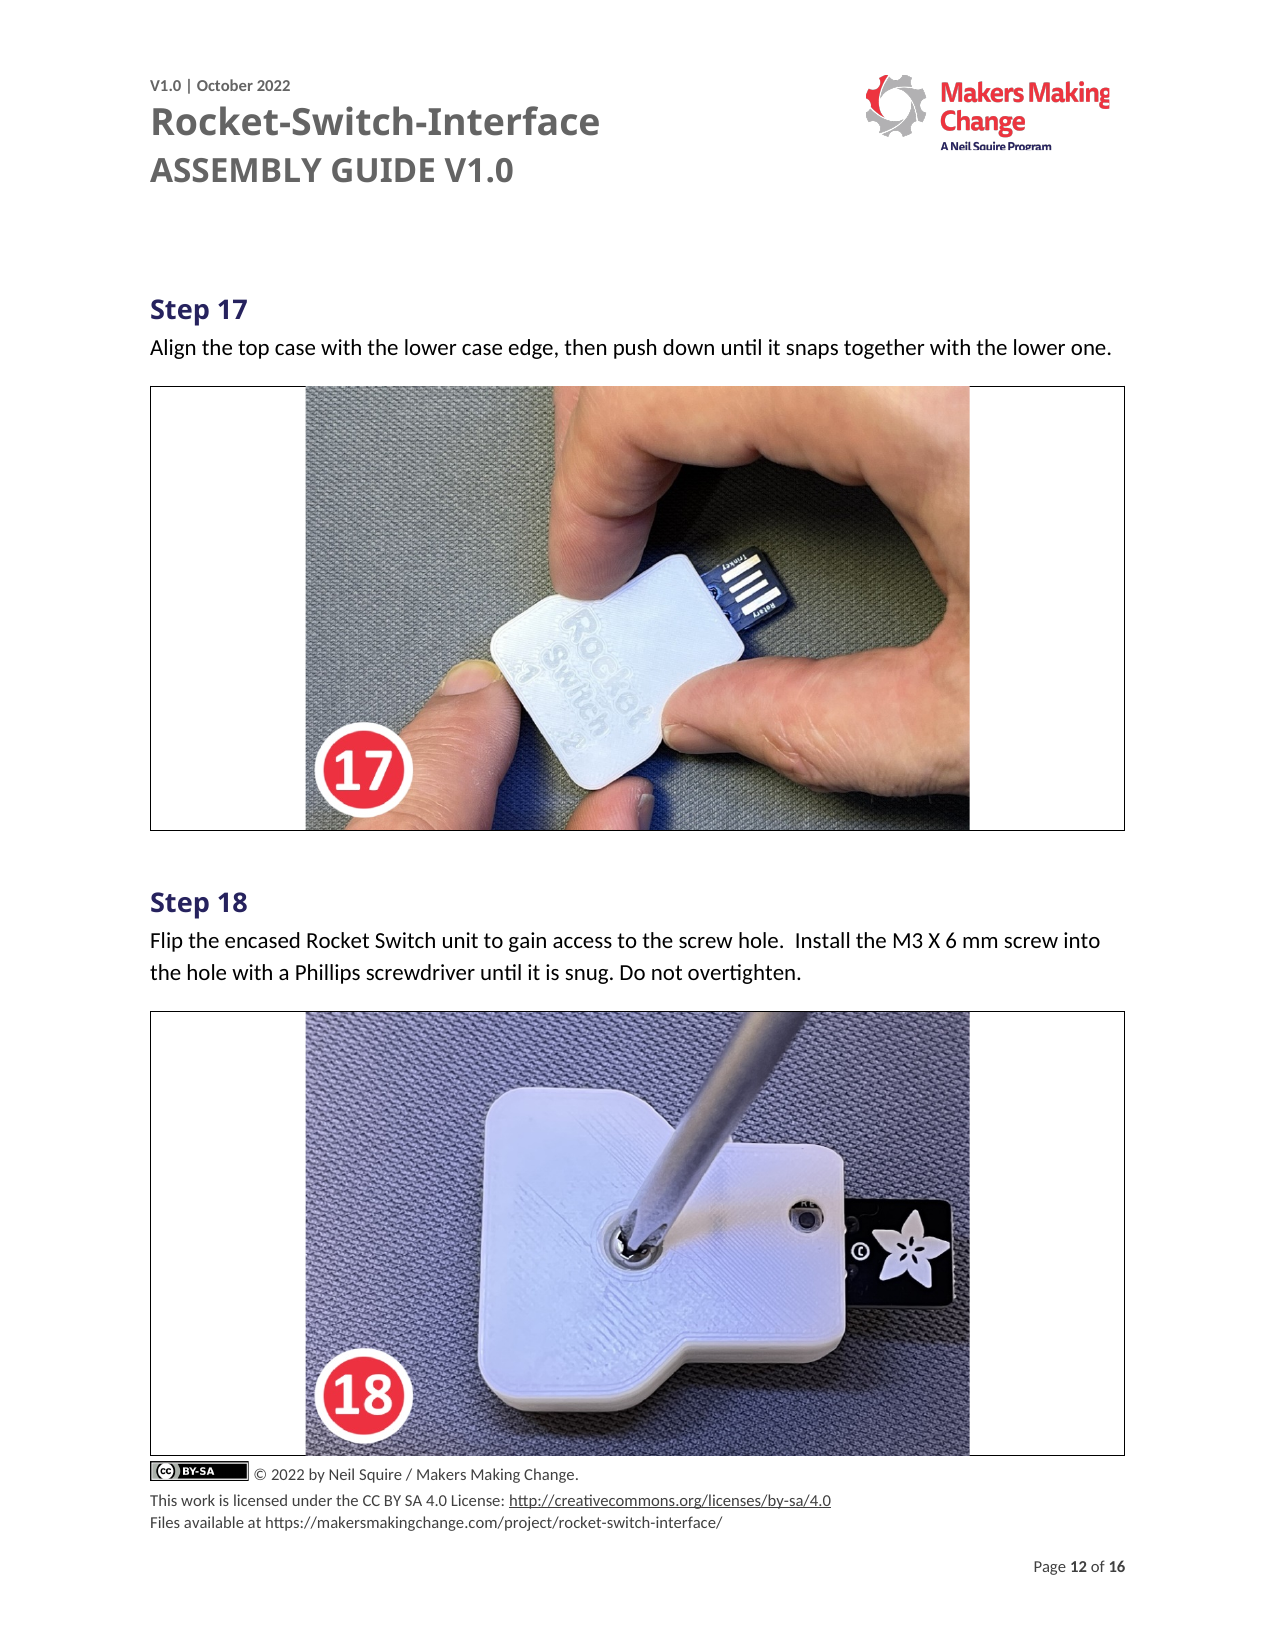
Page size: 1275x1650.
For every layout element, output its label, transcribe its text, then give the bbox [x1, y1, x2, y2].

subtitle Step 18 [150, 884, 1125, 921]
picture [150, 1461, 249, 1481]
table_header [151, 1012, 305, 1455]
table_header [970, 1012, 1124, 1455]
picture [865, 75, 1110, 151]
subtitle Step 17 [150, 290, 1125, 327]
table_header [970, 387, 1124, 829]
text Flip the encased Rocket Switch unit to gain access to the screw hole. Install the M3 X 6 mm screw into the hole with a Phillips screwdriver until it is snug. Do not overtighten. [150, 926, 1125, 986]
table_header [151, 387, 305, 829]
picture [305, 386, 970, 830]
picture [305, 1012, 970, 1456]
text Align the top case with the lower case edge, then push down until it snaps together with the lower one. [150, 333, 1125, 361]
